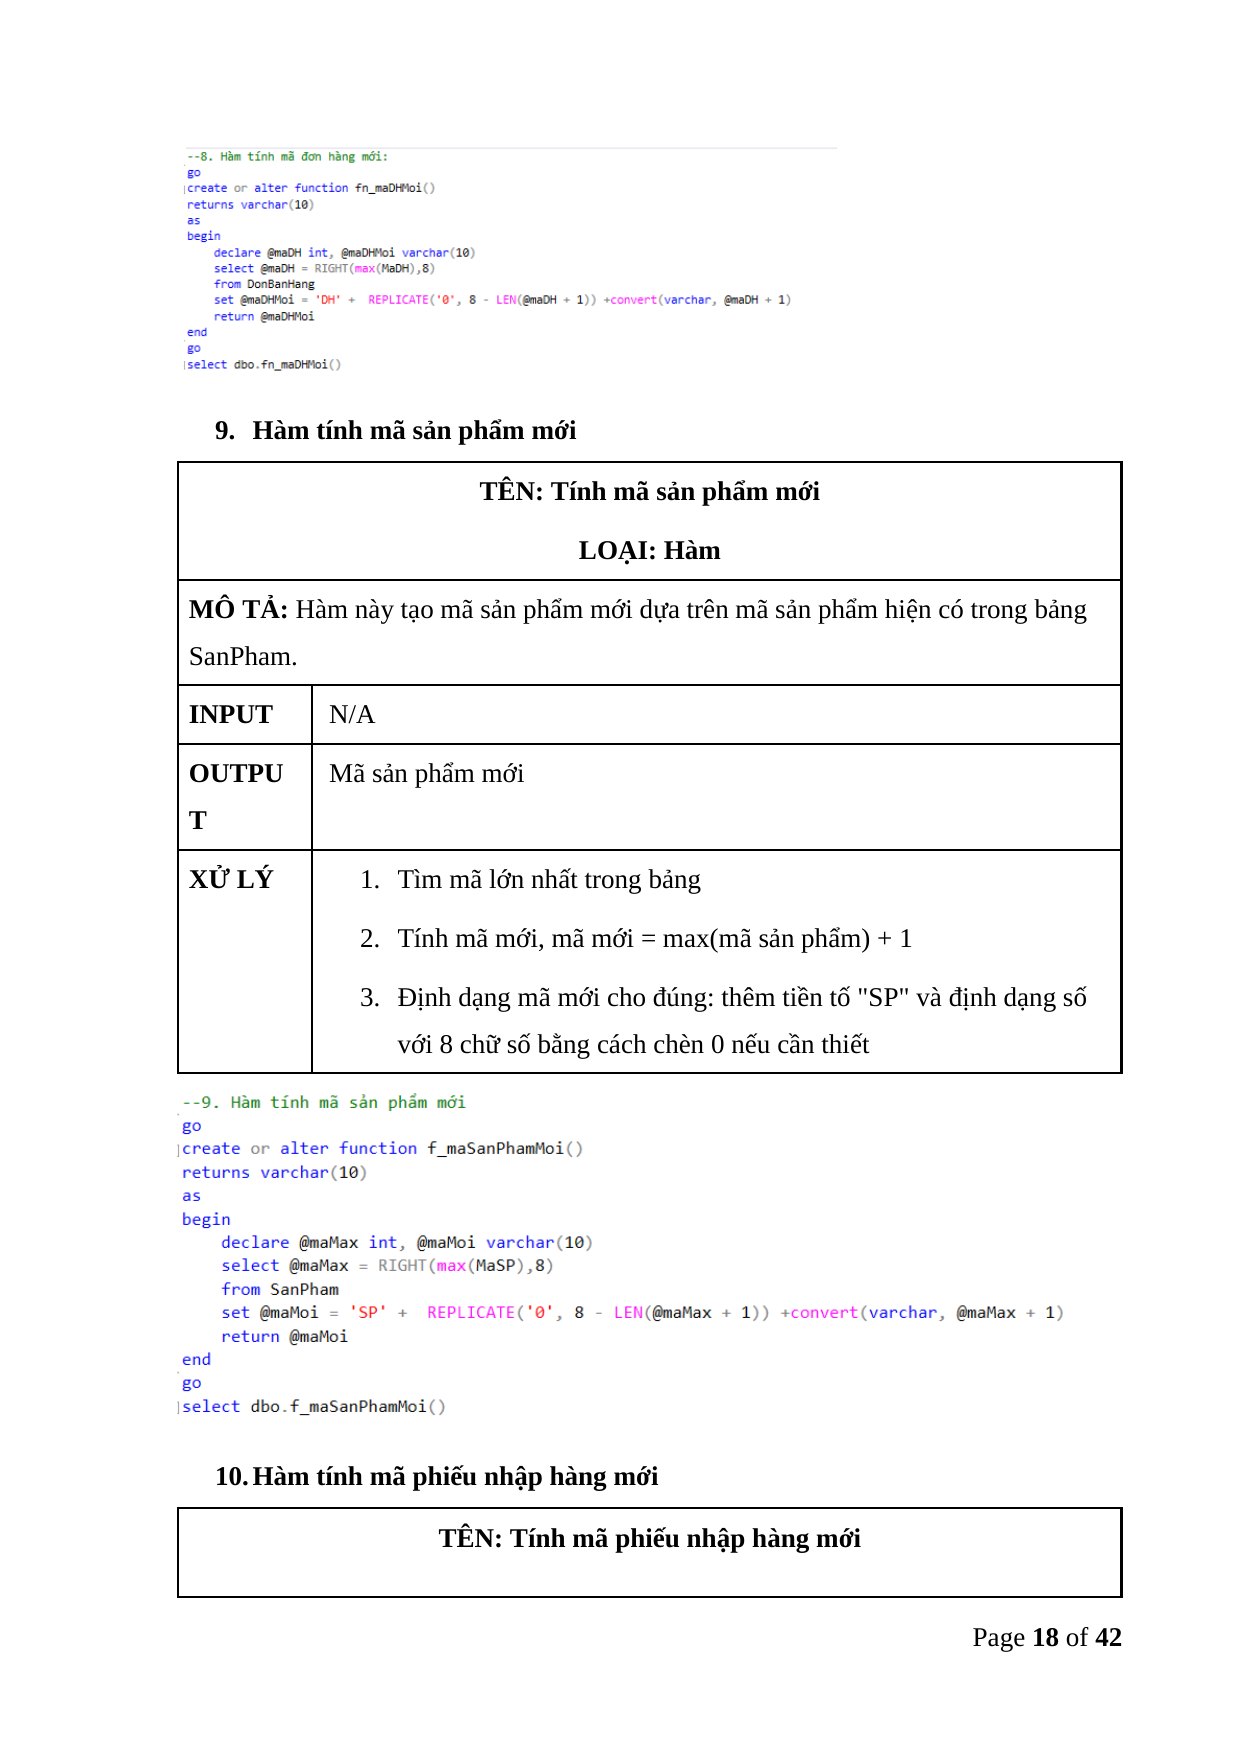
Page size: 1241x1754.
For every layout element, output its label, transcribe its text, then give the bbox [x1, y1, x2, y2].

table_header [179, 1509, 1120, 1596]
list Hàm tính mã sản phẩm mới [215, 414, 1122, 445]
picture [183, 147, 838, 380]
list Hàm tính mã phiếu nhập hàng mới [215, 1460, 1122, 1492]
table_header TÊN: Tính mã sản phẩm mới LOẠI: Hàm [179, 463, 1120, 578]
table_cell Mã sản phẩm mới [313, 745, 1120, 848]
table_cell INPUT [179, 686, 311, 743]
table_cell MÔ TẢ: Hàm này tạo mã sản phẩm mới dựa trên mã sản phẩm hiện có trong bảng SanPham. [179, 581, 1120, 684]
table_cell OUTPUT [179, 745, 311, 848]
picture [177, 1086, 1119, 1435]
table_cell XỬ LÝ [179, 851, 311, 1072]
table_cell Tìm mã lớn nhất trong bảng Tính mã mới, mã mới = max(mã sản phẩm) + 1 Định dạng mã mới cho đúng: thêm tiền tố "SP" và định dạng số với 8 chữ số bằng cách chèn 0 nếu cần thiết [313, 851, 1120, 1072]
table_cell N/A [313, 686, 1120, 743]
